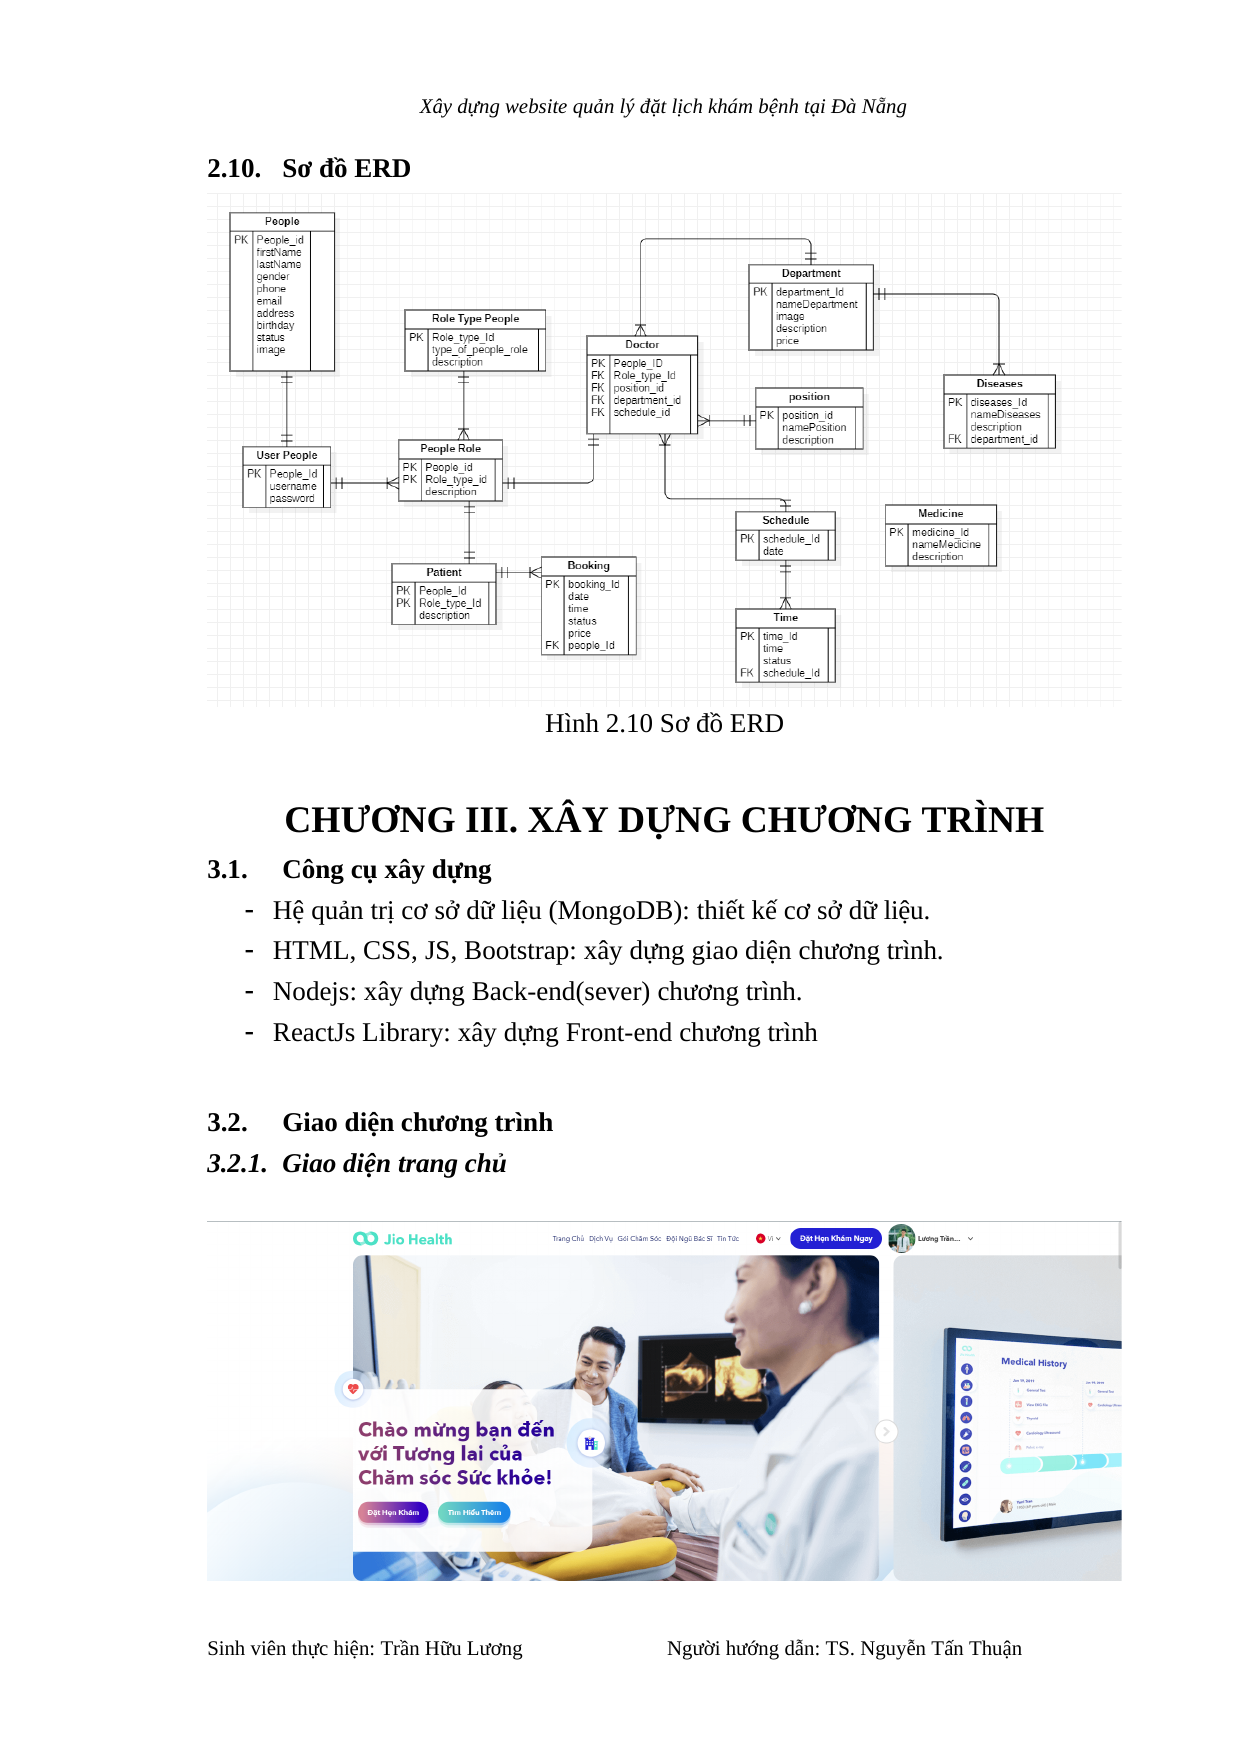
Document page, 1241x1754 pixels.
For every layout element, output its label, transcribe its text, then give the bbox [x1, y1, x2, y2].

text Hình 2.10 Sơ đồ ERD [207, 707, 1122, 738]
picture [207, 193, 1122, 707]
list Nodejs: xây dựng Back-end(sever) chương trình. [244, 975, 1122, 1006]
list Giao diện trang chủ [207, 1147, 1122, 1178]
list Hệ quản trị cơ sở dữ liệu (MongoDB): thiết kế cơ sở dữ liệu. [244, 894, 1122, 925]
list Công cụ xây dựng [207, 853, 1122, 884]
list Sơ đồ ERD [207, 153, 1122, 184]
text CHƯƠNG III. XÂY DỰNG CHƯƠNG TRÌNH [207, 797, 1122, 841]
list HTML, CSS, JS, Bootstrap: xây dựng giao diện chương trình. [244, 934, 1122, 966]
list Giao diện chương trình [207, 1107, 1122, 1138]
list ReactJs Library: xây dựng Front-end chương trình [244, 1016, 1122, 1047]
picture [207, 1221, 1122, 1581]
